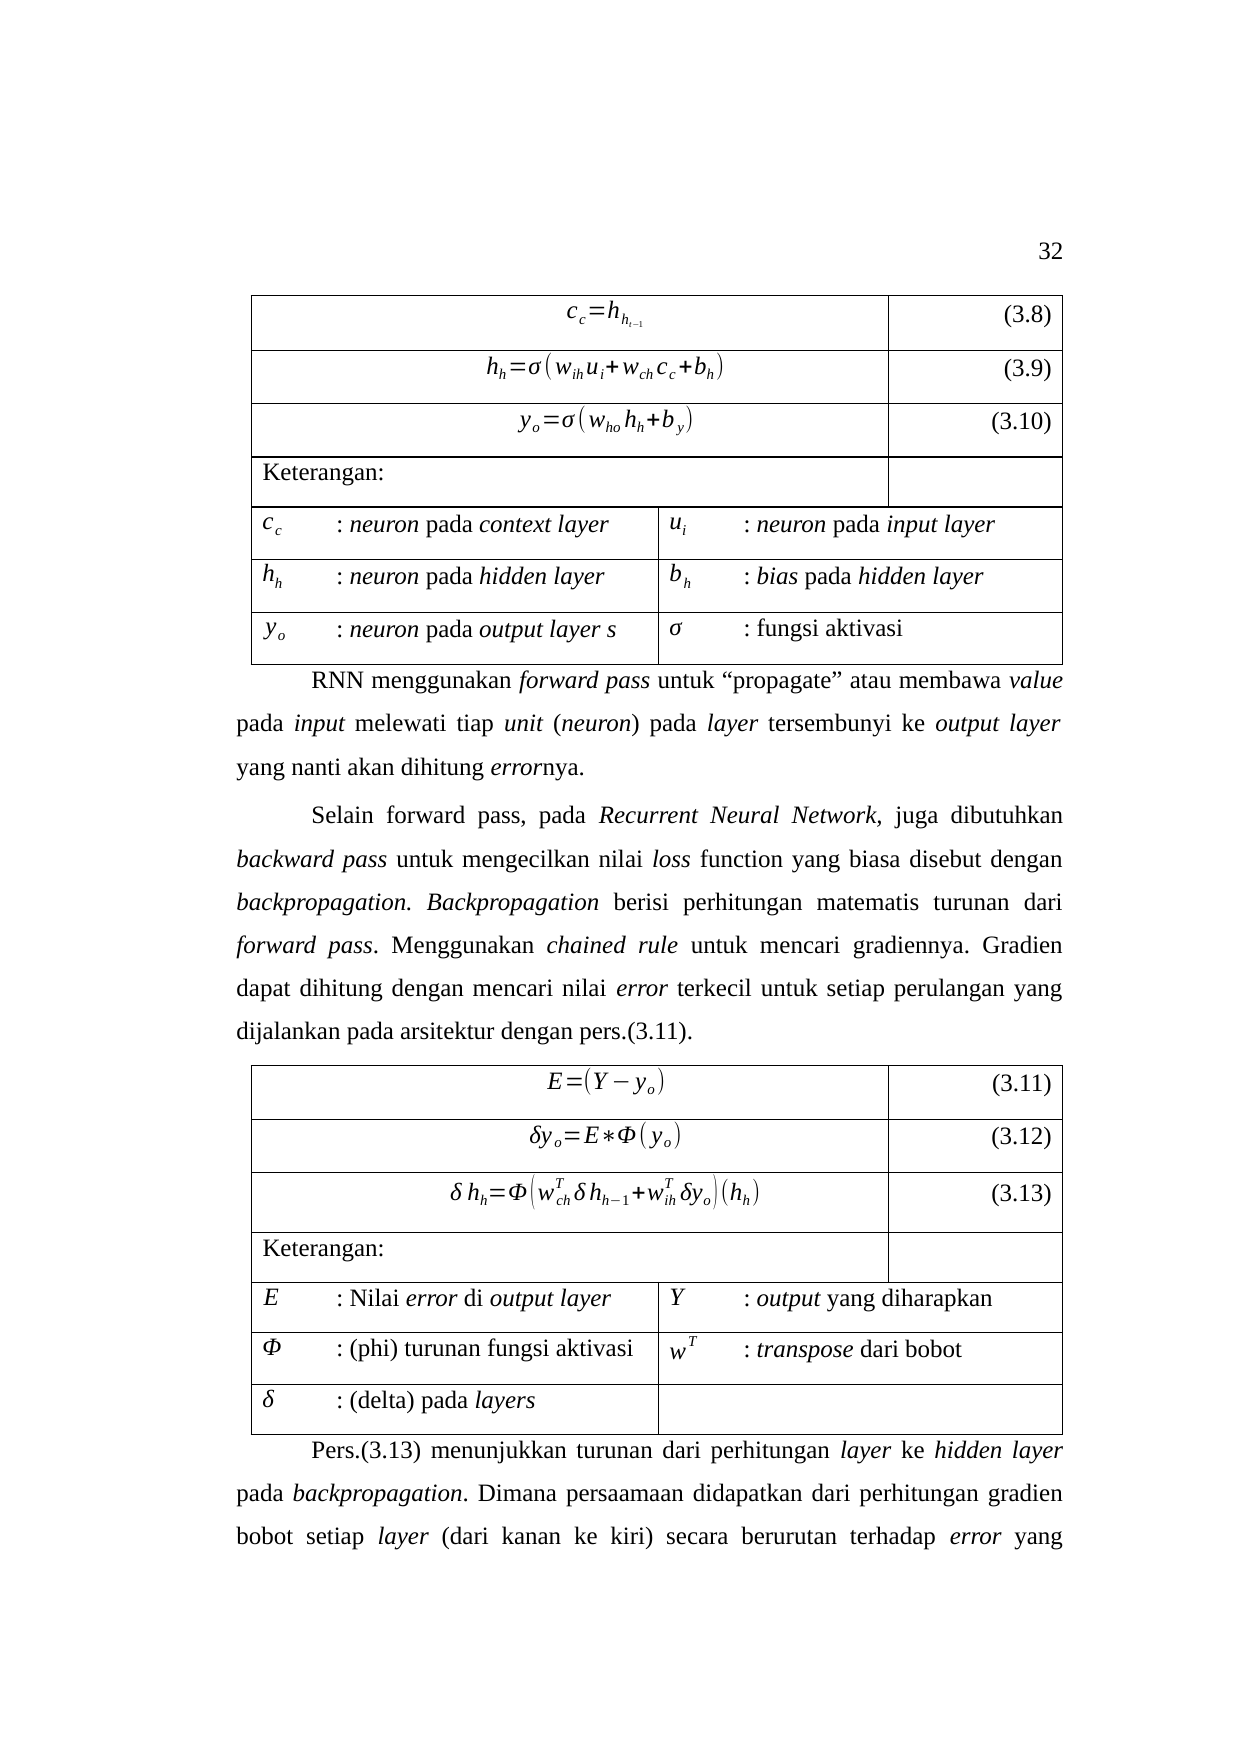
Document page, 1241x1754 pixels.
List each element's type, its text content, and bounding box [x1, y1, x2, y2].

table_header (3.8) [889, 296, 1062, 350]
table_cell : bias pada hidden layer [659, 560, 1062, 612]
table_cell : output yang diharapkan [659, 1283, 1062, 1332]
table_header (3.11) [889, 1066, 1062, 1118]
table_cell : neuron pada input layer [659, 508, 1062, 559]
text Selain forward pass, pada Recurrent Neural Network, juga dibutuhkan backward pass untuk mengecilkan nilai loss function yang biasa disebut dengan backpropagation. Backpropagation berisi perhitungan matematis turunan dari forward pass. Menggunakan chained rule untuk mencari gradiennya. Gradien dapat dihitung dengan mencari nilai error terkecil untuk setiap perulangan yang dijalankan pada arsitektur dengan pers.(3.11). [236, 801, 1063, 1045]
text RNN menggunakan forward pass untuk “propagate” atau membawa value pada input melewati tiap unit (neuron) pada layer tersembunyi ke output layer yang nanti akan dihitung errornya. [236, 665, 1063, 780]
table_cell : (delta) pada layers [252, 1385, 658, 1434]
table_cell Keterangan: [252, 458, 888, 506]
table_cell [252, 351, 888, 403]
table_header [252, 1066, 888, 1118]
table_cell [659, 1385, 1062, 1434]
table_cell [889, 1233, 1062, 1282]
table_cell : neuron pada output layer s [252, 613, 658, 664]
table_cell (3.13) [889, 1173, 1062, 1232]
table_cell : fungsi aktivasi [659, 613, 1062, 664]
table_cell : neuron pada hidden layer [252, 560, 658, 612]
table_cell : Nilai error di output layer [252, 1283, 658, 1332]
table_cell [252, 1173, 888, 1232]
table_cell : neuron pada context layer [252, 508, 658, 559]
table_cell [252, 404, 888, 456]
table_cell : transpose dari bobot [659, 1333, 1062, 1384]
table_cell [252, 1120, 888, 1172]
table_cell Keterangan: [252, 1233, 888, 1282]
table_cell [889, 458, 1062, 506]
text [236, 1435, 1063, 1550]
table_header [252, 296, 888, 350]
table_cell (3.12) [889, 1120, 1062, 1172]
table_cell (3.9) [889, 351, 1062, 403]
table_cell (3.10) [889, 404, 1062, 456]
table_cell : (phi) turunan fungsi aktivasi [252, 1333, 658, 1384]
